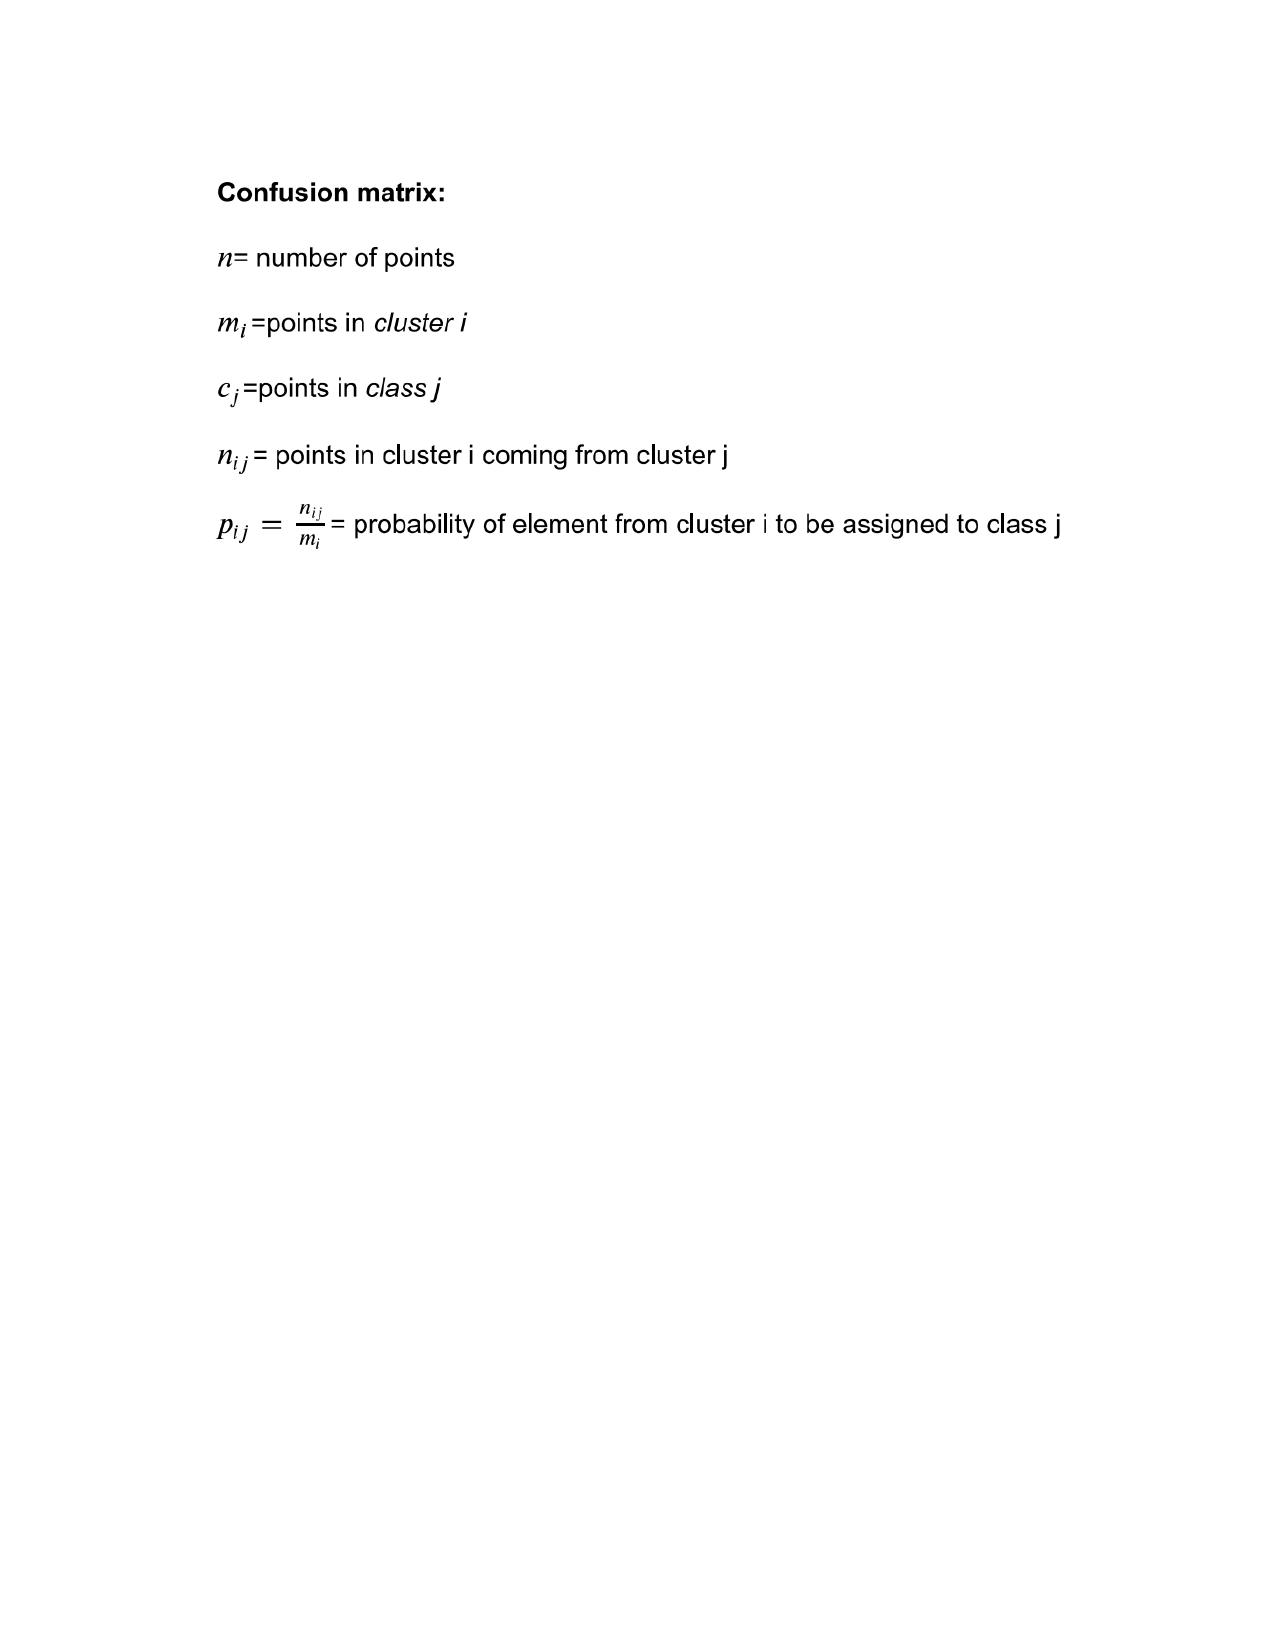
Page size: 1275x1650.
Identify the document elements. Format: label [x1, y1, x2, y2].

picture [150, 150, 1125, 616]
